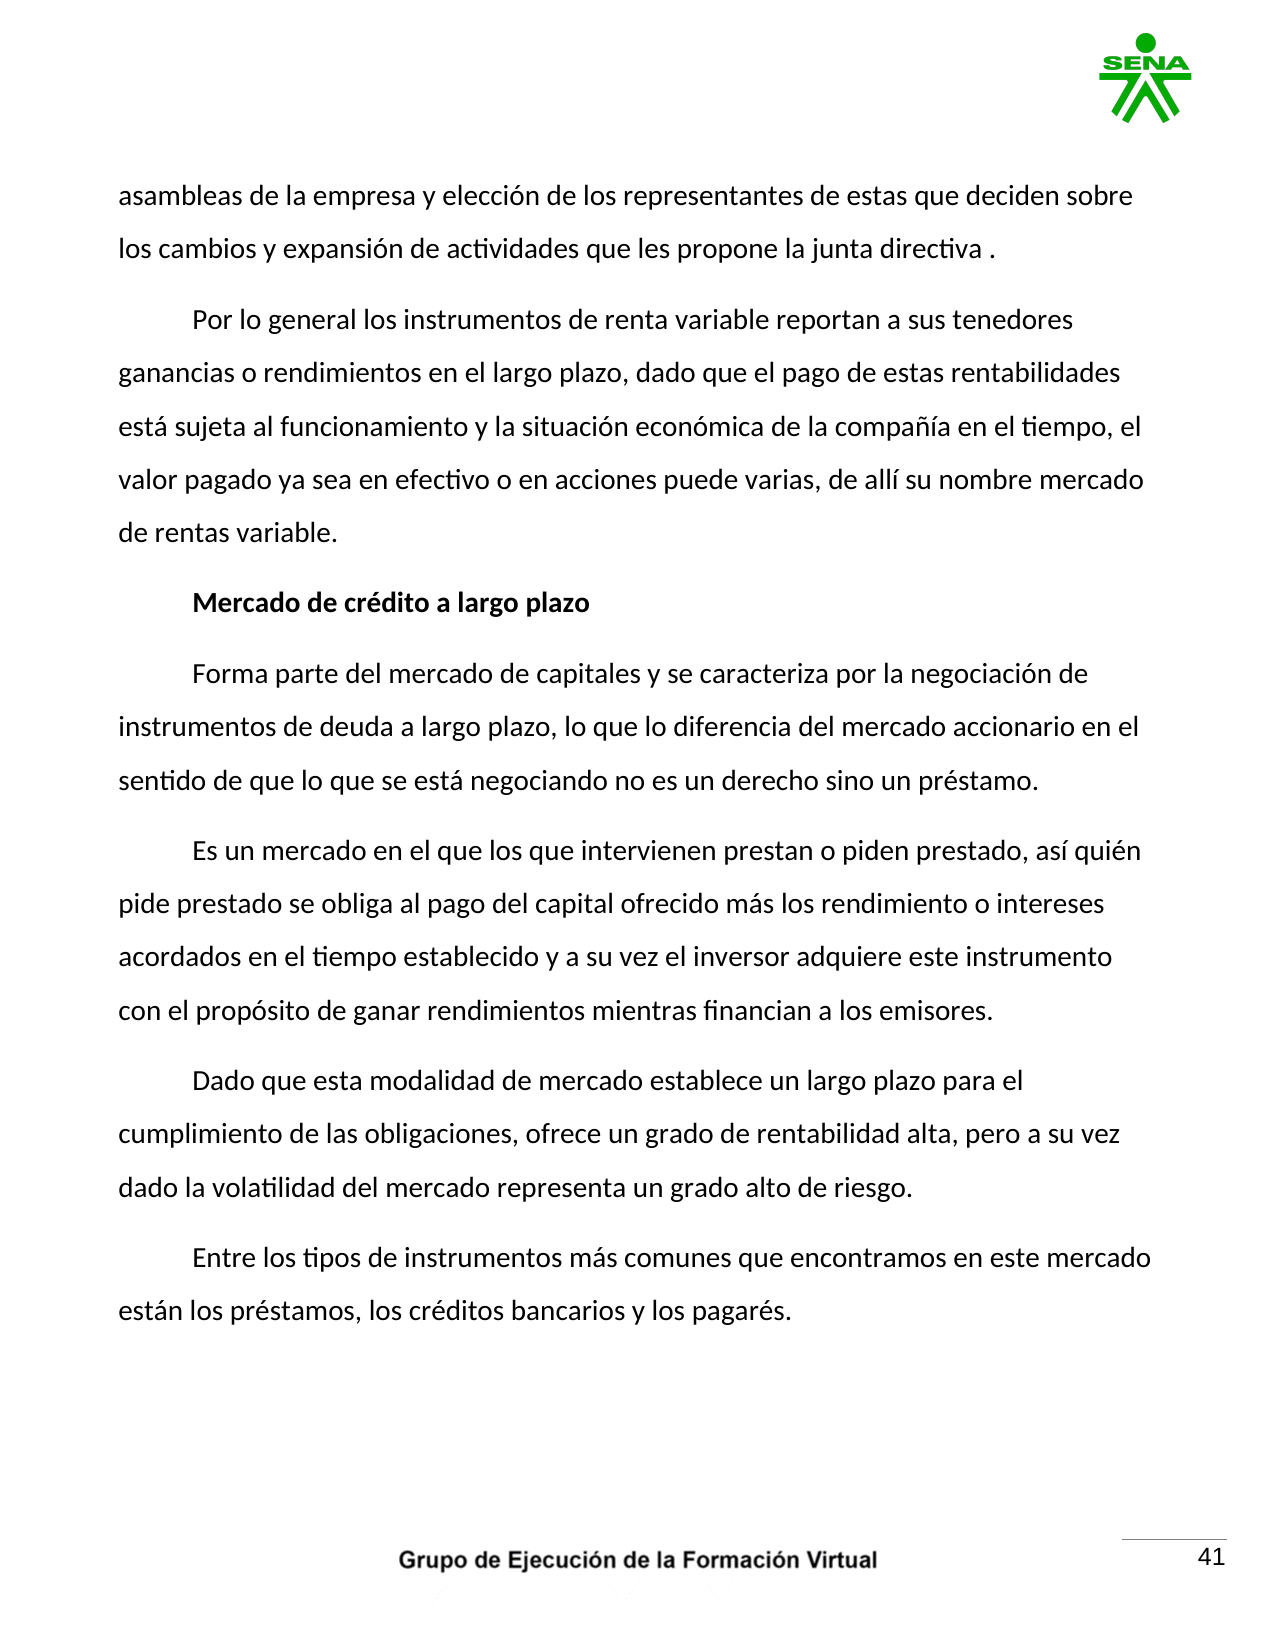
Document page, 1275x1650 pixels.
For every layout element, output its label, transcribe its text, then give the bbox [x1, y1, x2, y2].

text Entre los tipos de instrumentos más comunes que encontramos en este mercado están los préstamos, los créditos bancarios y los pagarés. [118, 1239, 1157, 1328]
text Por lo general los instrumentos de renta variable reportan a sus tenedores ganancias o rendimientos en el largo plazo, dado que el pago de estas rentabilidades está sujeta al funcionamiento y la situación económica de la compañía en el tiempo, el valor pagado ya sea en efectivo o en acciones puede varias, de allí su nombre mercado de rentas variable. [118, 301, 1157, 550]
text Dado que esta modalidad de mercado establece un largo plazo para el cumplimiento de las obligaciones, ofrece un grado de rentabilidad alta, pero a su vez dado la volatilidad del mercado representa un grado alto de riesgo. [118, 1062, 1157, 1204]
text Forma parte del mercado de capitales y se caracteriza por la negociación de instrumentos de deuda a largo plazo, lo que lo diferencia del mercado accionario en el sentido de que lo que se está negociando no es un derecho sino un préstamo. [118, 655, 1157, 797]
picture [1099, 33, 1192, 123]
text Mercado de crédito a largo plazo [118, 584, 1157, 620]
picture [0, 1500, 1275, 1611]
text Es un mercado en el que los que intervienen prestan o piden prestado, así quién pide prestado se obliga al pago del capital ofrecido más los rendimiento o intereses acordados en el tiempo establecido y a su vez el inversor adquiere este instrumento con el propósito de ganar rendimientos mientras financian a los emisores. [118, 832, 1157, 1028]
